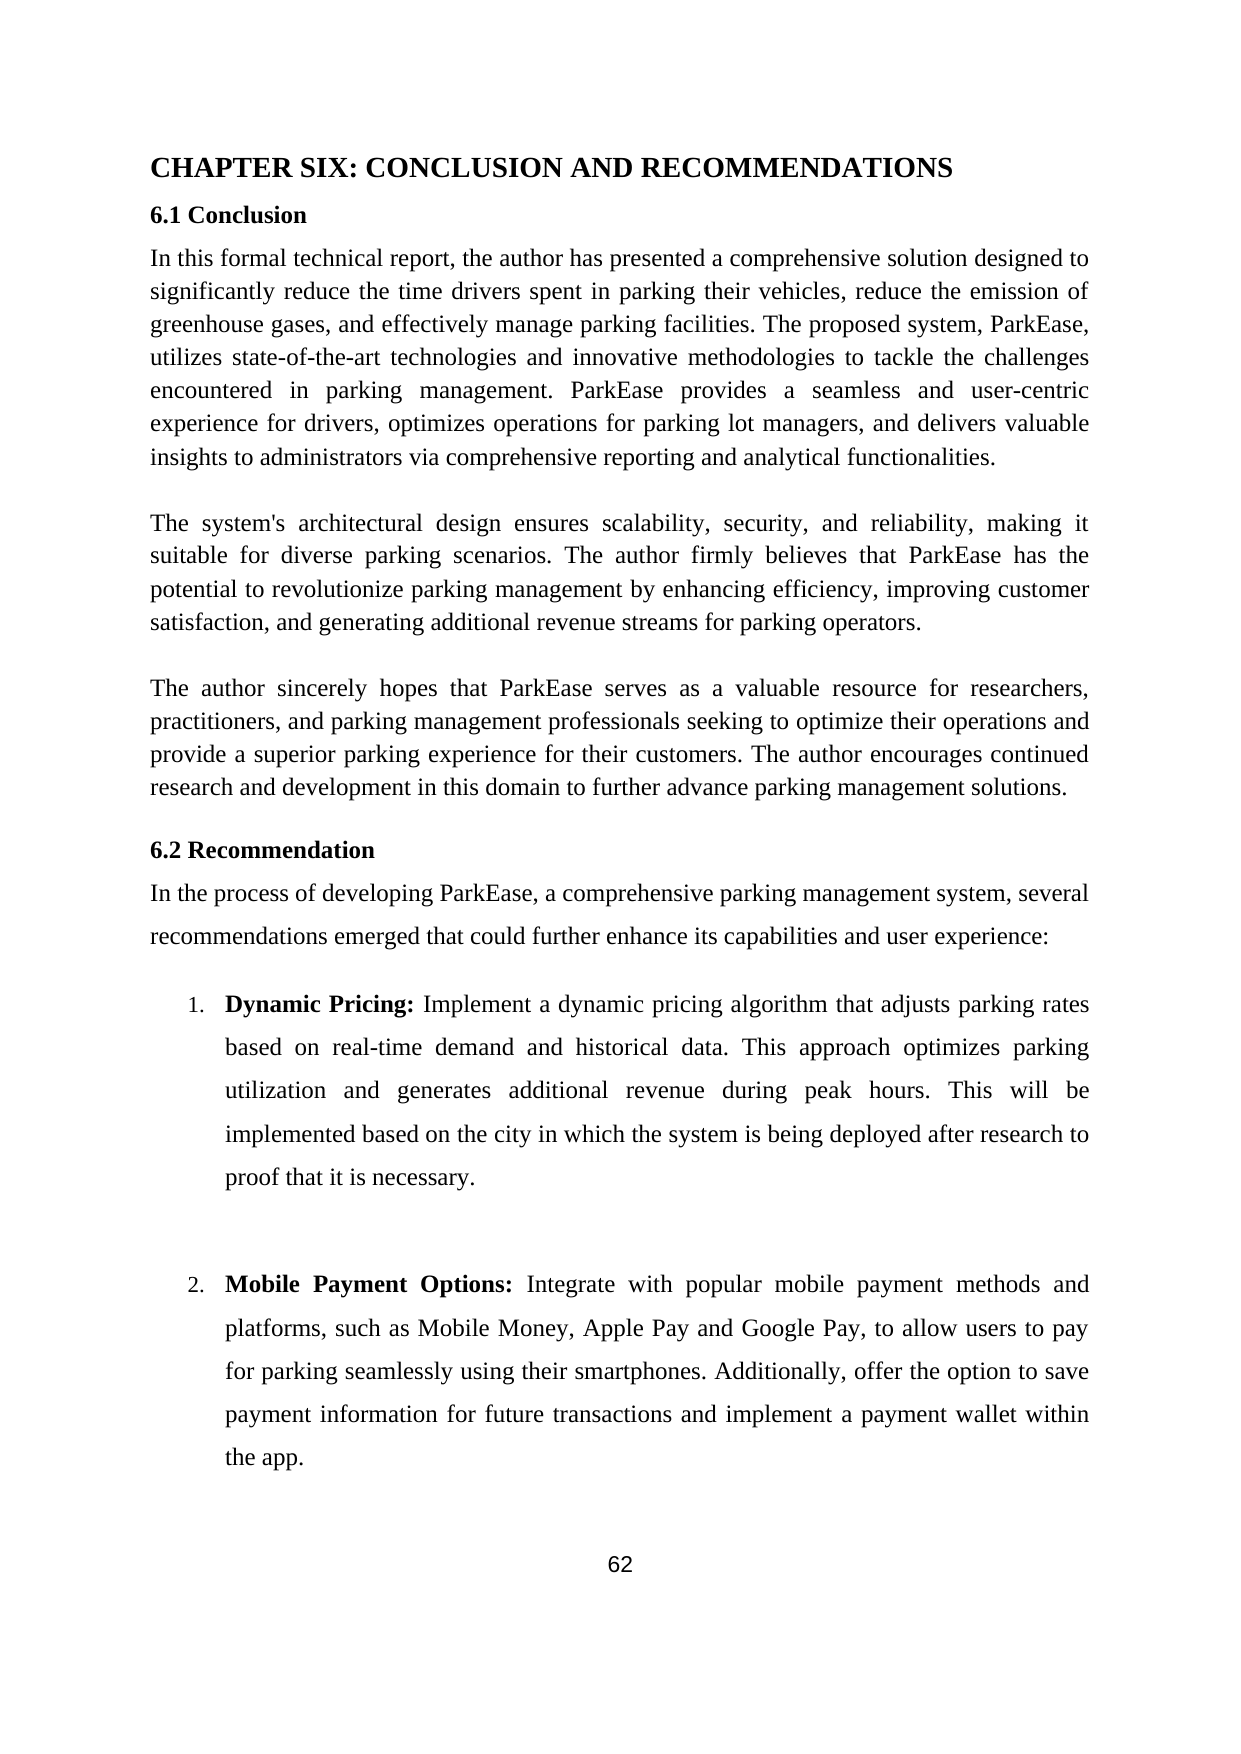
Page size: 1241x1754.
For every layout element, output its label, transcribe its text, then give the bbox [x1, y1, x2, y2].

text The system's architectural design ensures scalability, security, and reliability, making it suitable for diverse parking scenarios. The author firmly believes that ParkEase has the potential to revolutionize parking management by enhancing efficiency, improving customer satisfaction, and generating additional revenue streams for parking operators. [150, 508, 1090, 635]
subtitle 6.1 Conclusion [150, 200, 1090, 229]
text The author sincerely hopes that ParkEase serves as a valuable resource for researchers, practitioners, and parking management professionals seeking to optimize their operations and provide a superior parking experience for their customers. The author encourages continued research and development in this domain to further advance parking management solutions. [150, 673, 1090, 801]
text CHAPTER SIX: CONCLUSION AND RECOMMENDATIONS [150, 150, 1090, 183]
list Mobile Payment Options: Integrate with popular mobile payment methods and platforms, such as Mobile Money, Apple Pay and Google Pay, to allow users to pay for parking seamlessly using their smartphones. Additionally, offer the option to save payment information for future transactions and implement a payment wallet within the app. [187, 1269, 1090, 1471]
list Dynamic Pricing: Implement a dynamic pricing algorithm that adjusts parking rates based on real-time demand and historical data. This approach optimizes parking utilization and generates additional revenue during peak hours. This will be implemented based on the city in which the system is being deployed after research to proof that it is necessary. [187, 989, 1090, 1191]
text In this formal technical report, the author has presented a comprehensive solution designed to significantly reduce the time drivers spent in parking their vehicles, reduce the emission of greenhouse gases, and effectively manage parking facilities. The proposed system, ParkEase, utilizes state-of-the-art technologies and innovative methodologies to tackle the challenges encountered in parking management. ParkEase provides a seamless and user-centric experience for drivers, optimizes operations for parking lot managers, and delivers valuable insights to administrators via comprehensive reporting and analytical functionalities. [150, 243, 1090, 470]
subtitle 6.2 Recommendation [150, 835, 1090, 864]
text In the process of developing ParkEase, a comprehensive parking management system, several recommendations emerged that could further enhance its capabilities and user experience: [150, 878, 1090, 950]
